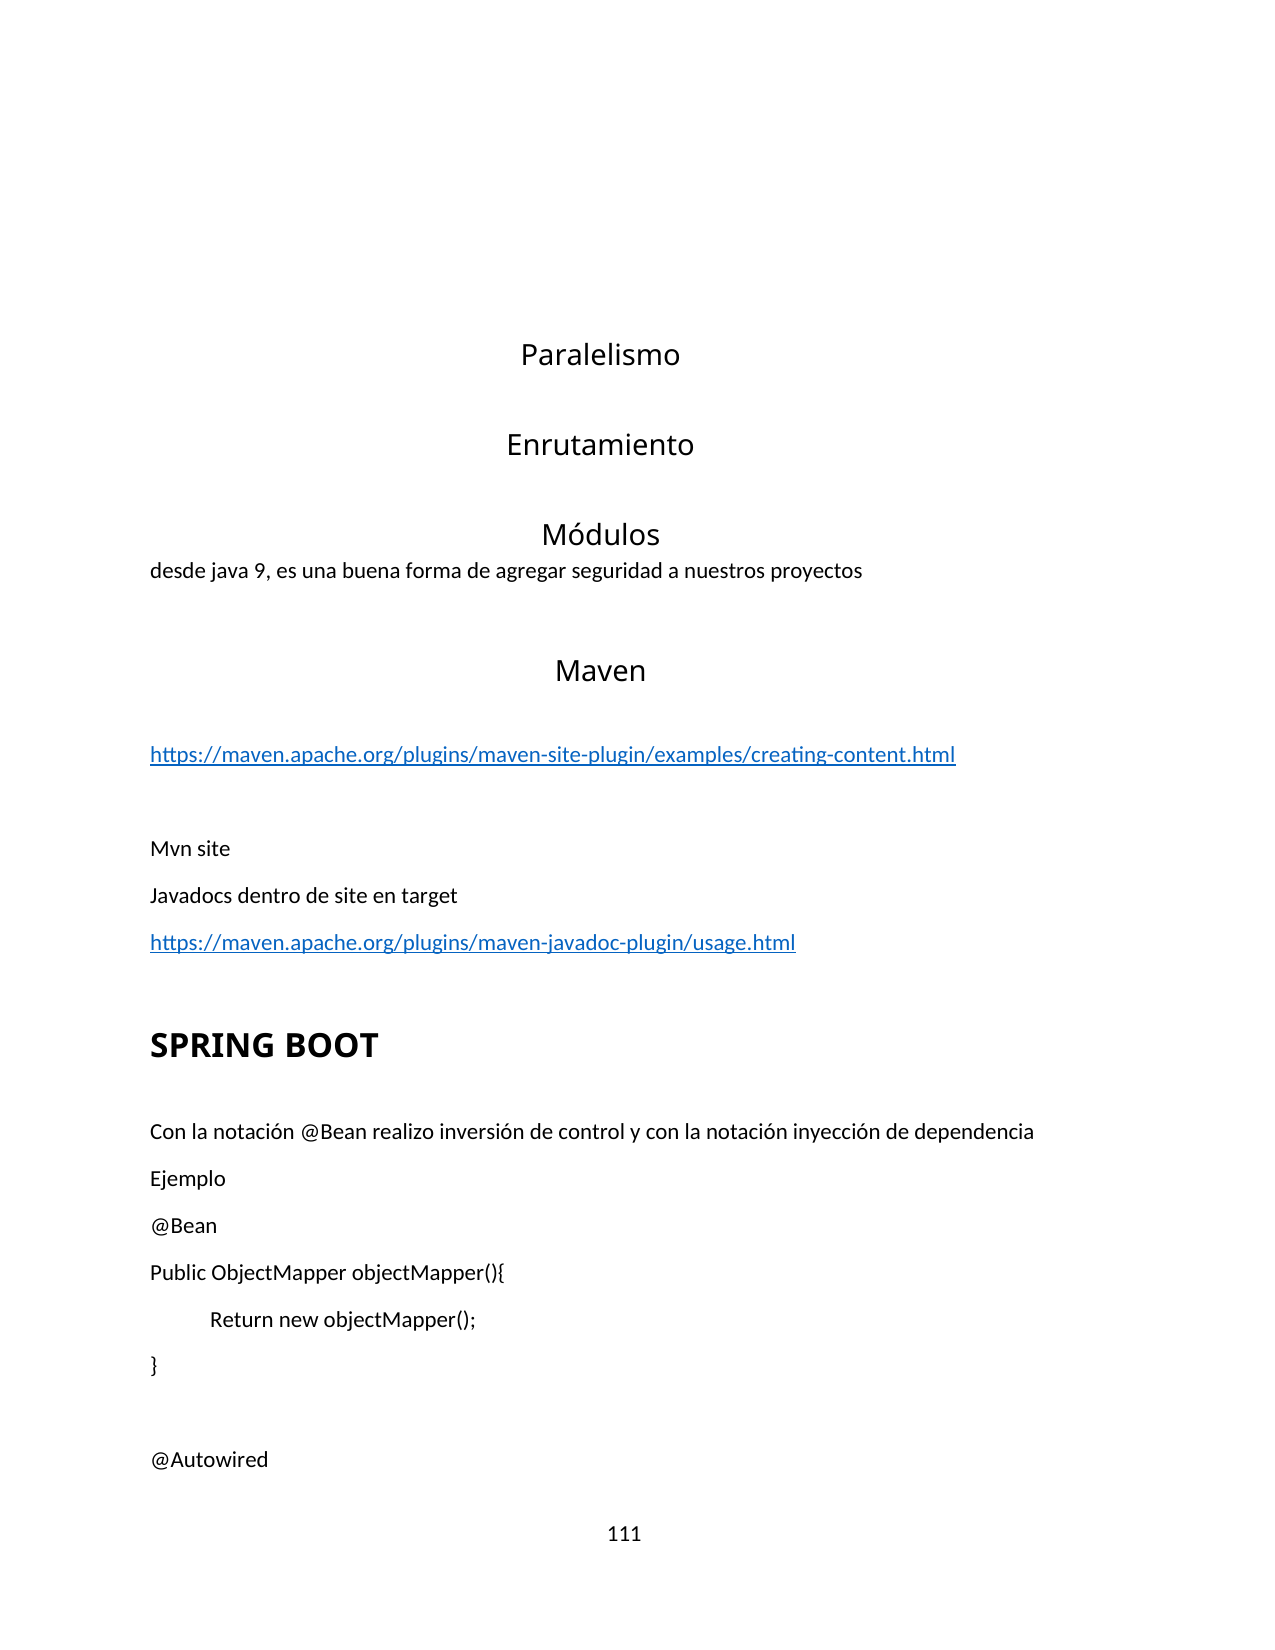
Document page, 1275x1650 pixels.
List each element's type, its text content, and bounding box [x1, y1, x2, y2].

text Ejemplo [150, 1164, 1098, 1192]
subtitle Maven [103, 650, 1098, 690]
subtitle Enrutamiento [103, 424, 1098, 464]
subtitle SPRING BOOT [150, 1021, 1098, 1067]
text @Autowired [150, 1445, 1098, 1473]
subtitle Paralelismo [103, 334, 1098, 374]
text Con la notación @Bean realizo inversión de control y con la notación inyección de dependencia [150, 1117, 1098, 1145]
text Mvn site [150, 834, 1098, 862]
subtitle Módulos [103, 514, 1098, 553]
text Return new objectMapper(); [150, 1305, 1098, 1333]
text https://maven.apache.org/plugins/maven-site-plugin/examples/creating-content.html [150, 740, 1098, 768]
text } [150, 1352, 1098, 1379]
text desde java 9, es una buena forma de agregar seguridad a nuestros proyectos [150, 557, 1098, 585]
text Public ObjectMapper objectMapper(){ [150, 1258, 1098, 1286]
text @Bean [150, 1211, 1098, 1239]
text https://maven.apache.org/plugins/maven-javadoc-plugin/usage.html [150, 928, 1098, 956]
text Javadocs dentro de site en target [150, 881, 1098, 909]
